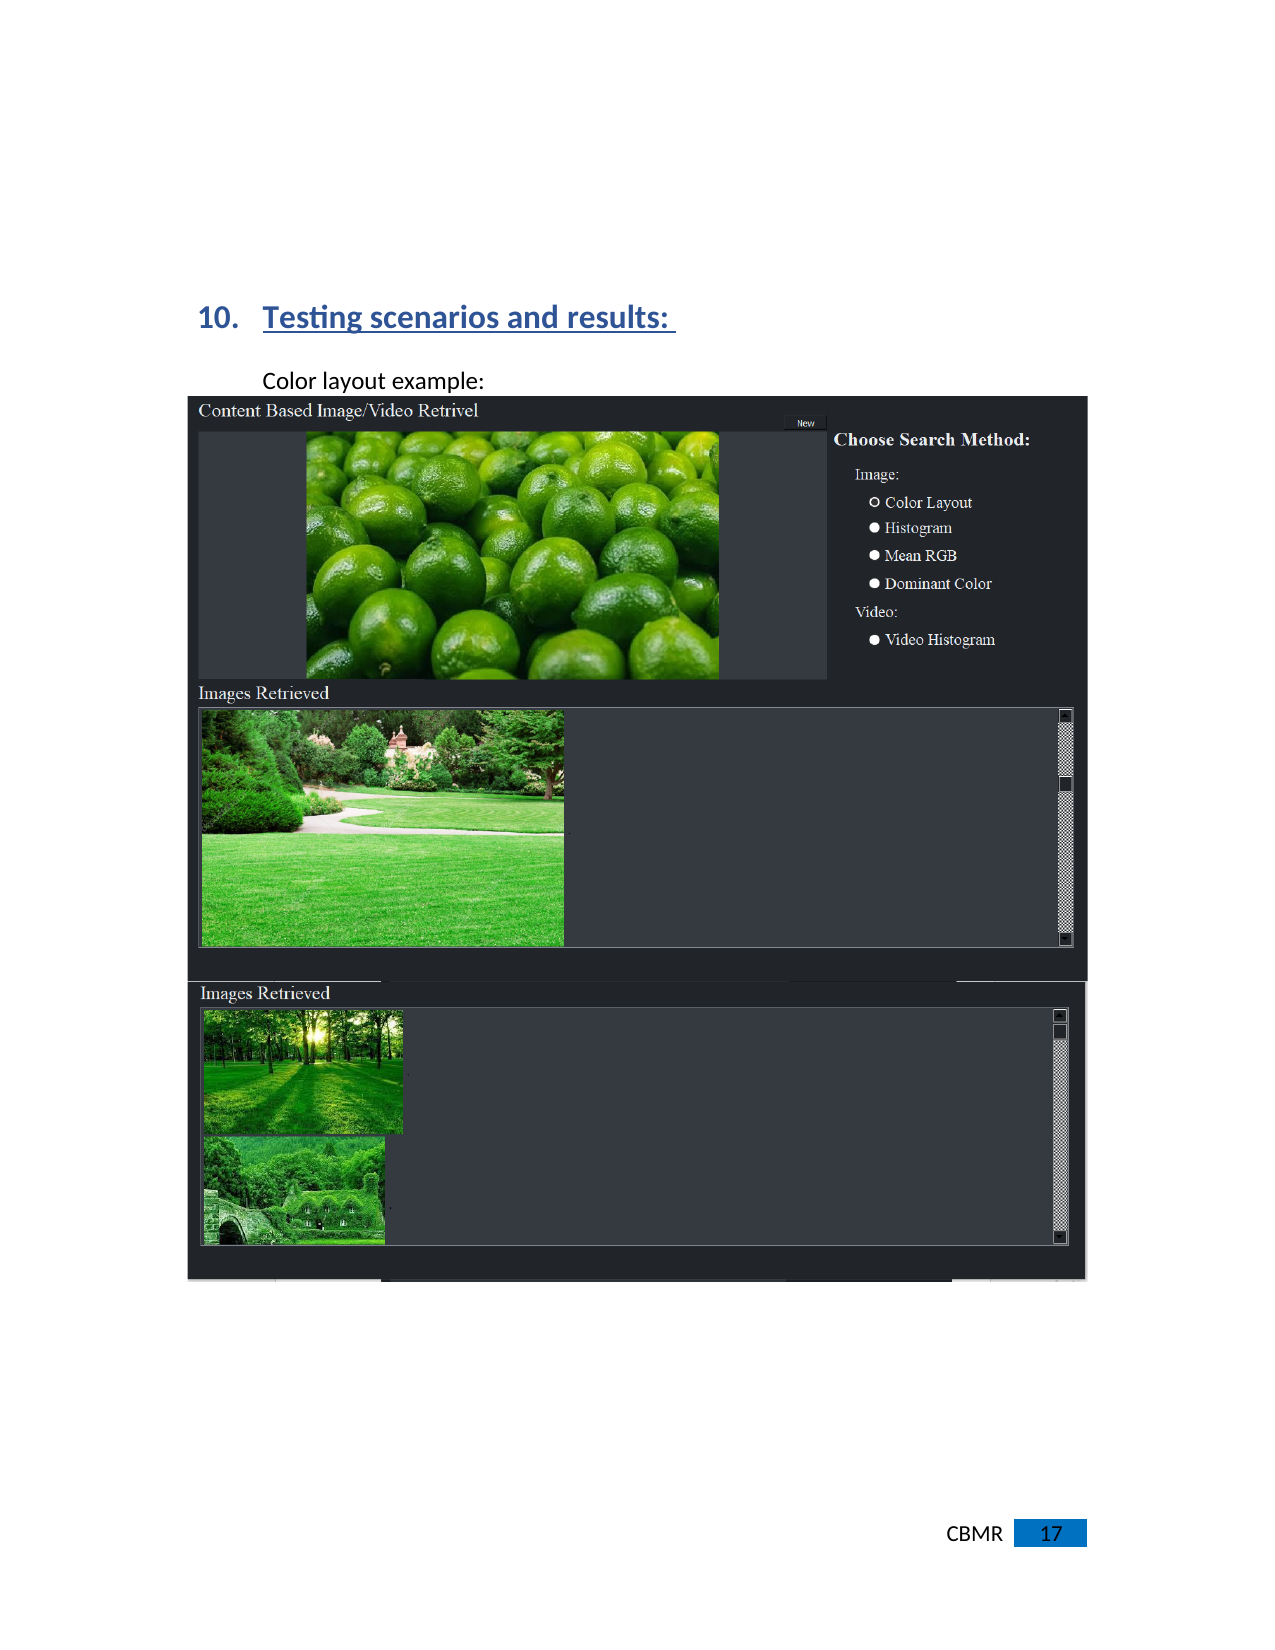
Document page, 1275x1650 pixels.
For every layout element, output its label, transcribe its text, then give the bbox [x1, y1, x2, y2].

text Color layout example: [187, 365, 1087, 395]
picture [187, 395, 1088, 1282]
subtitle Testing scenarios and results: [197, 296, 1087, 337]
